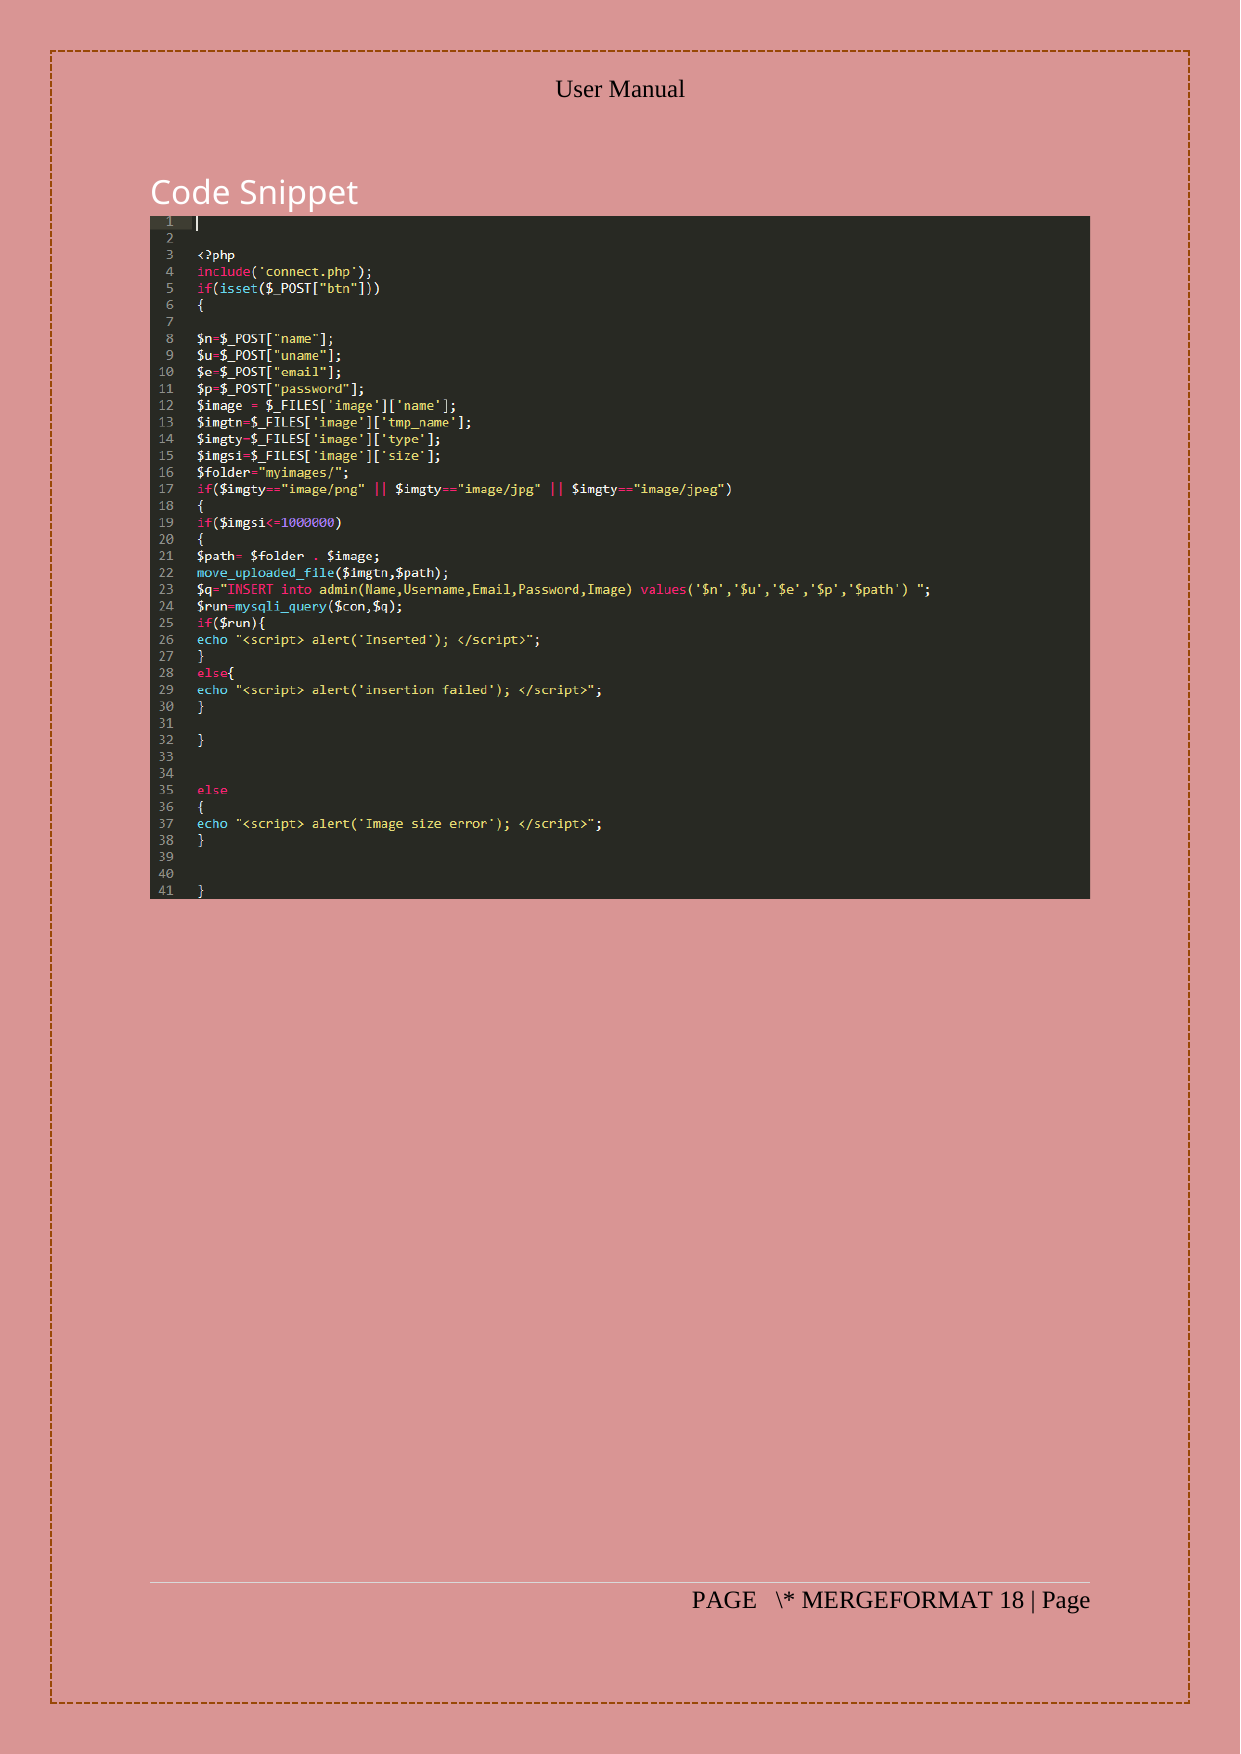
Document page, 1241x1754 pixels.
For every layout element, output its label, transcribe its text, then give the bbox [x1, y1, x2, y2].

picture [150, 216, 1091, 899]
text Code Snippet [150, 169, 1090, 216]
